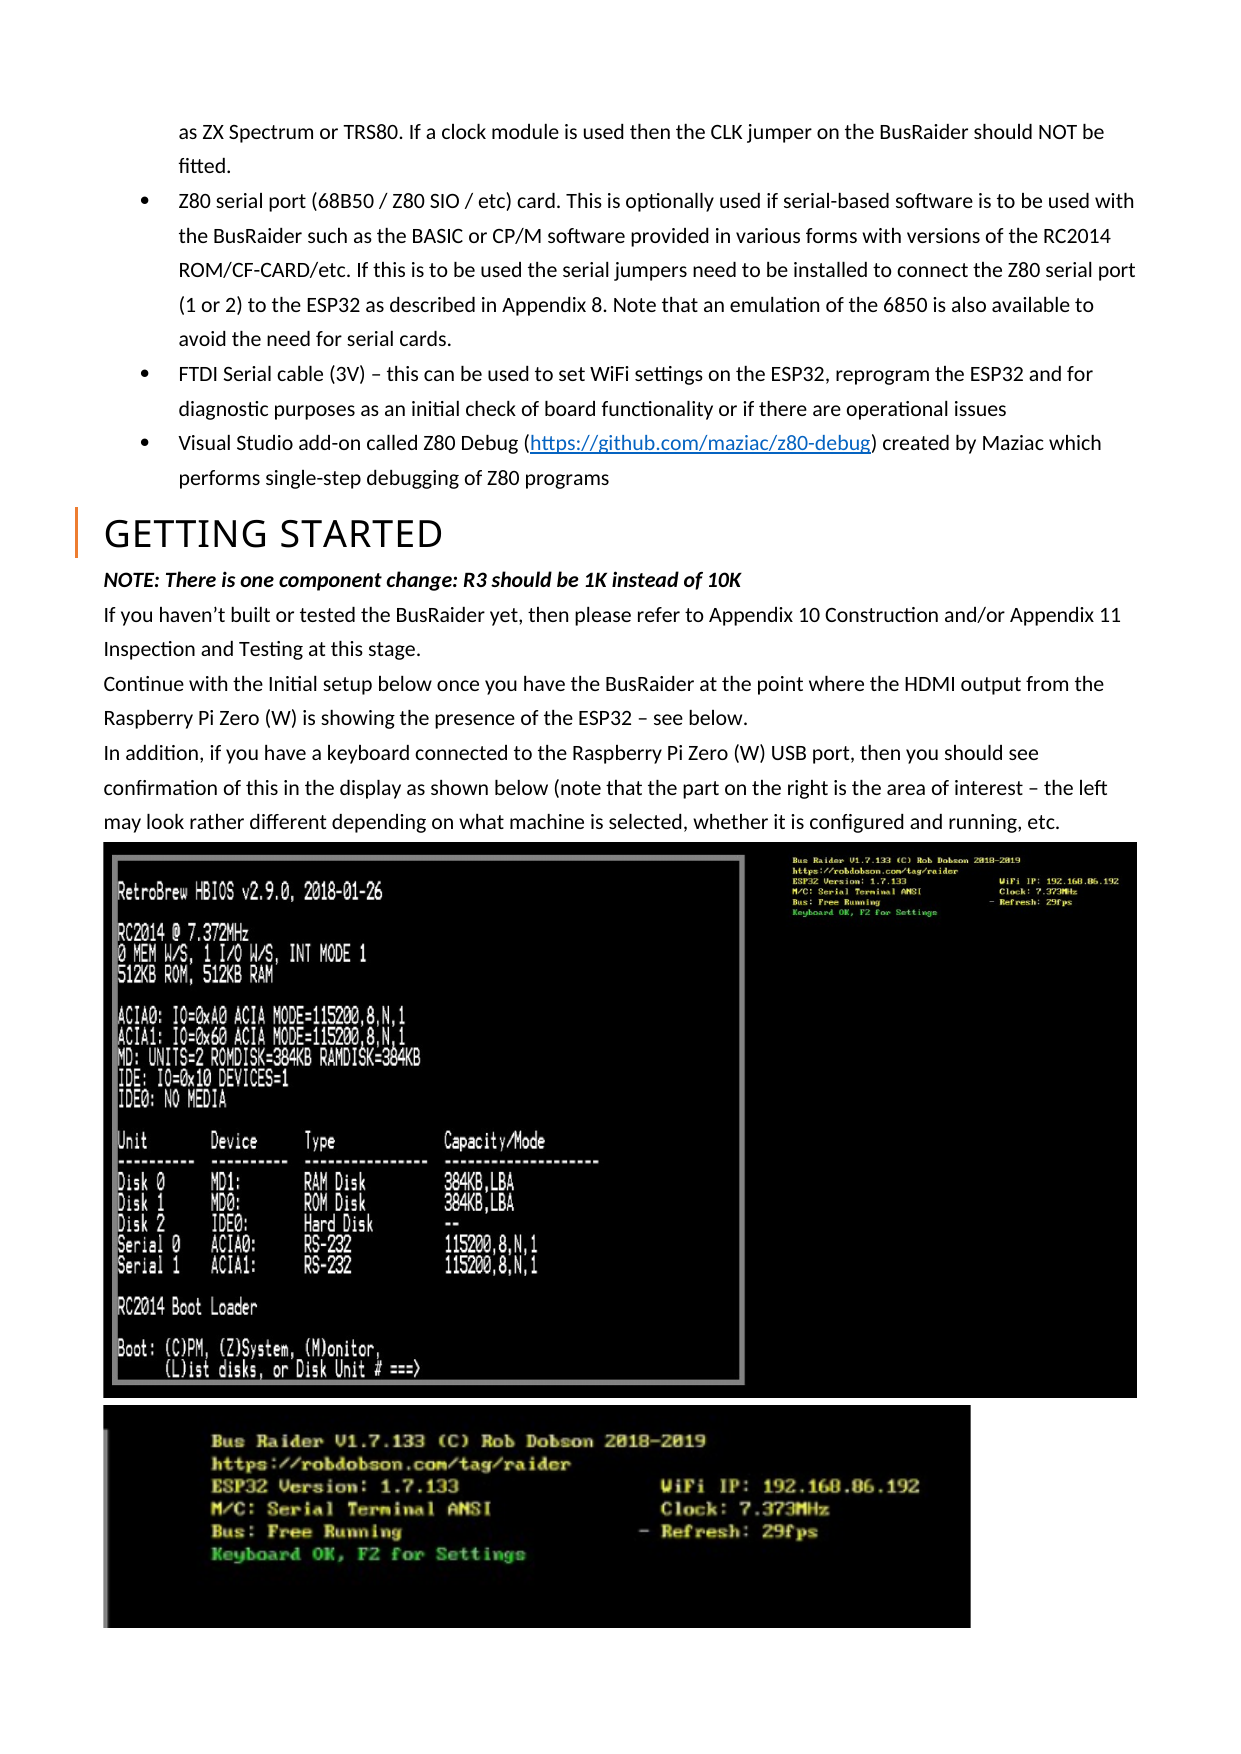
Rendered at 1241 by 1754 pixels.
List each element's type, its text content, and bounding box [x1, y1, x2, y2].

text Continue with the Initial setup below once you have the BusRaider at the point where the HDMI output from the Raspberry Pi Zero (W) is showing the presence of the ESP32 – see below. [103, 670, 1137, 731]
picture [103, 842, 1137, 1398]
text In addition, if you have a keyboard connected to the Raspberry Pi Zero (W) USB port, then you should see confirmation of this in the display as shown below (note that the part on the right is the area of interest – the left may look rather different depending on what machine is selected, whether it is configured and running, etc. [103, 739, 1137, 842]
picture [103, 1405, 971, 1628]
list FTDI Serial cable (3V) – this can be used to set WiFi settings on the ESP32, reprogram the ESP32 and for diagnostic purposes as an initial check of board functionality or if there are operational issues [141, 360, 1137, 421]
text If you haven’t built or tested the BusRaider yet, then please refer to Appendix 10 Construction and/or Appendix 11 Inspection and Testing at this stage. [103, 601, 1137, 662]
subtitle Getting Started [78, 507, 1137, 558]
text NOTE: There is one component change: R3 should be 1K instead of 10K [103, 566, 1137, 593]
list Z80 serial port (68B50 / Z80 SIO / etc) card. This is optionally used if serial-based software is to be used with the BusRaider such as the BASIC or CP/M software provided in various forms with versions of the RC2014 ROM/CF-CARD/etc. If this is to be used the serial jumpers need to be installed to connect the Z80 serial port (1 or 2) to the ESP32 as described in Appendix 8. Note that an emulation of the 6850 is also available to avoid the need for serial cards. [141, 187, 1137, 352]
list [141, 118, 1137, 179]
list Visual Studio add-on called Z80 Debug (https://github.com/maziac/z80-debug) created by Maziac which performs single-step debugging of Z80 programs [141, 429, 1137, 491]
